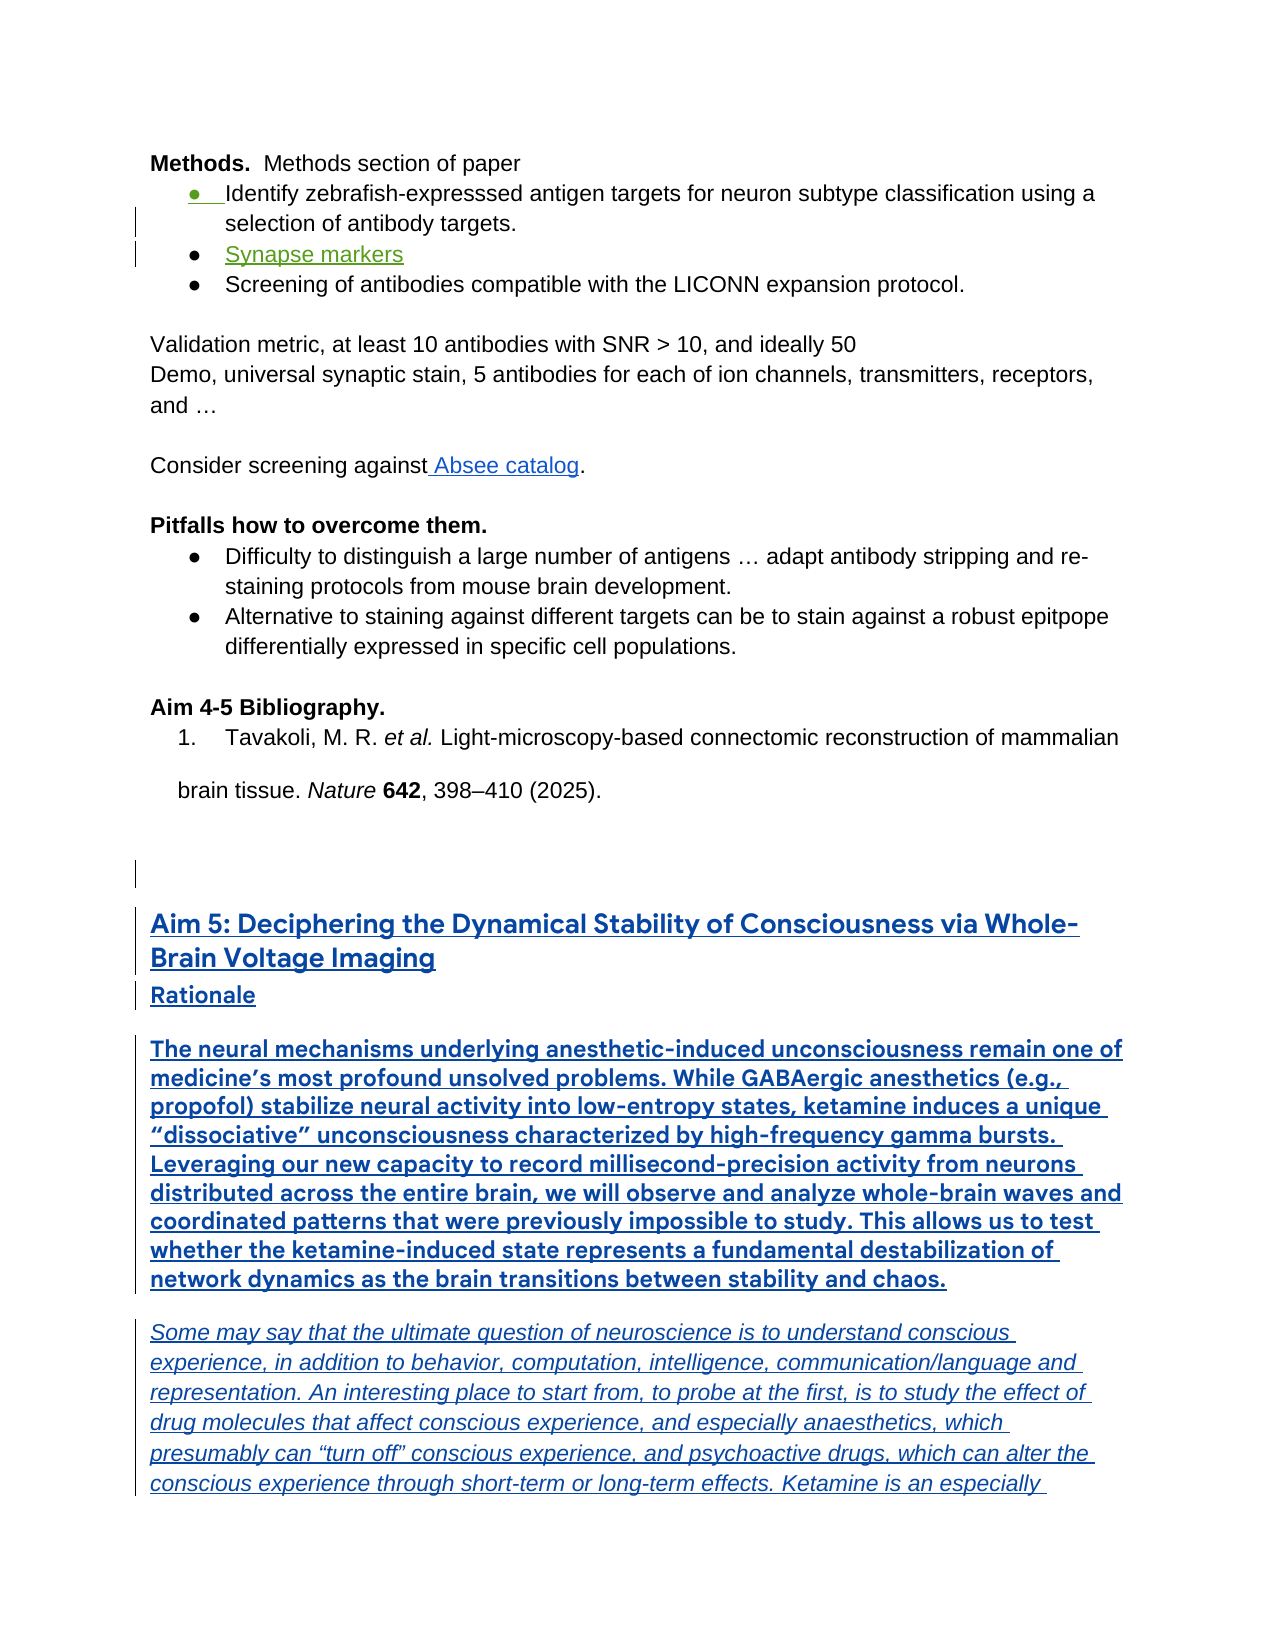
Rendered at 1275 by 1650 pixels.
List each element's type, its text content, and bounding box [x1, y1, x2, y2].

text Aim 4-5 Bibliography. [150, 694, 1125, 720]
text 1. Tavakoli, M. R. et al. Light-microscopy-based connectomic reconstruction of mammalian brain tissue. Nature 642, 398–410 (2025). [177, 724, 1125, 803]
text Pitfalls how to overcome them. [150, 512, 1125, 539]
text Methods. Methods section of paper [150, 150, 1125, 176]
text Consider screening against Absee catalog. [150, 452, 1125, 478]
list Difficulty to distinguish a large number of antigens … adapt antibody stripping and re-staining protocols from mouse brain development. [187, 543, 1125, 599]
list Alternative to staining against different targets can be to stain against a robust epitpope differentially expressed in specific cell populations. [187, 603, 1125, 660]
text Validation metric, at least 10 antibodies with SNR > 10, and ideally 50 [150, 331, 1125, 358]
text Demo, universal synaptic stain, 5 antibodies for each of ion channels, transmitters, receptors, and … [150, 361, 1125, 418]
list Identify zebrafish-expresssed antigen targets for neuron subtype classification using a selection of antibody targets. [187, 180, 1125, 237]
list Screening of antibodies compatible with the LICONN expansion protocol. [187, 271, 1125, 297]
